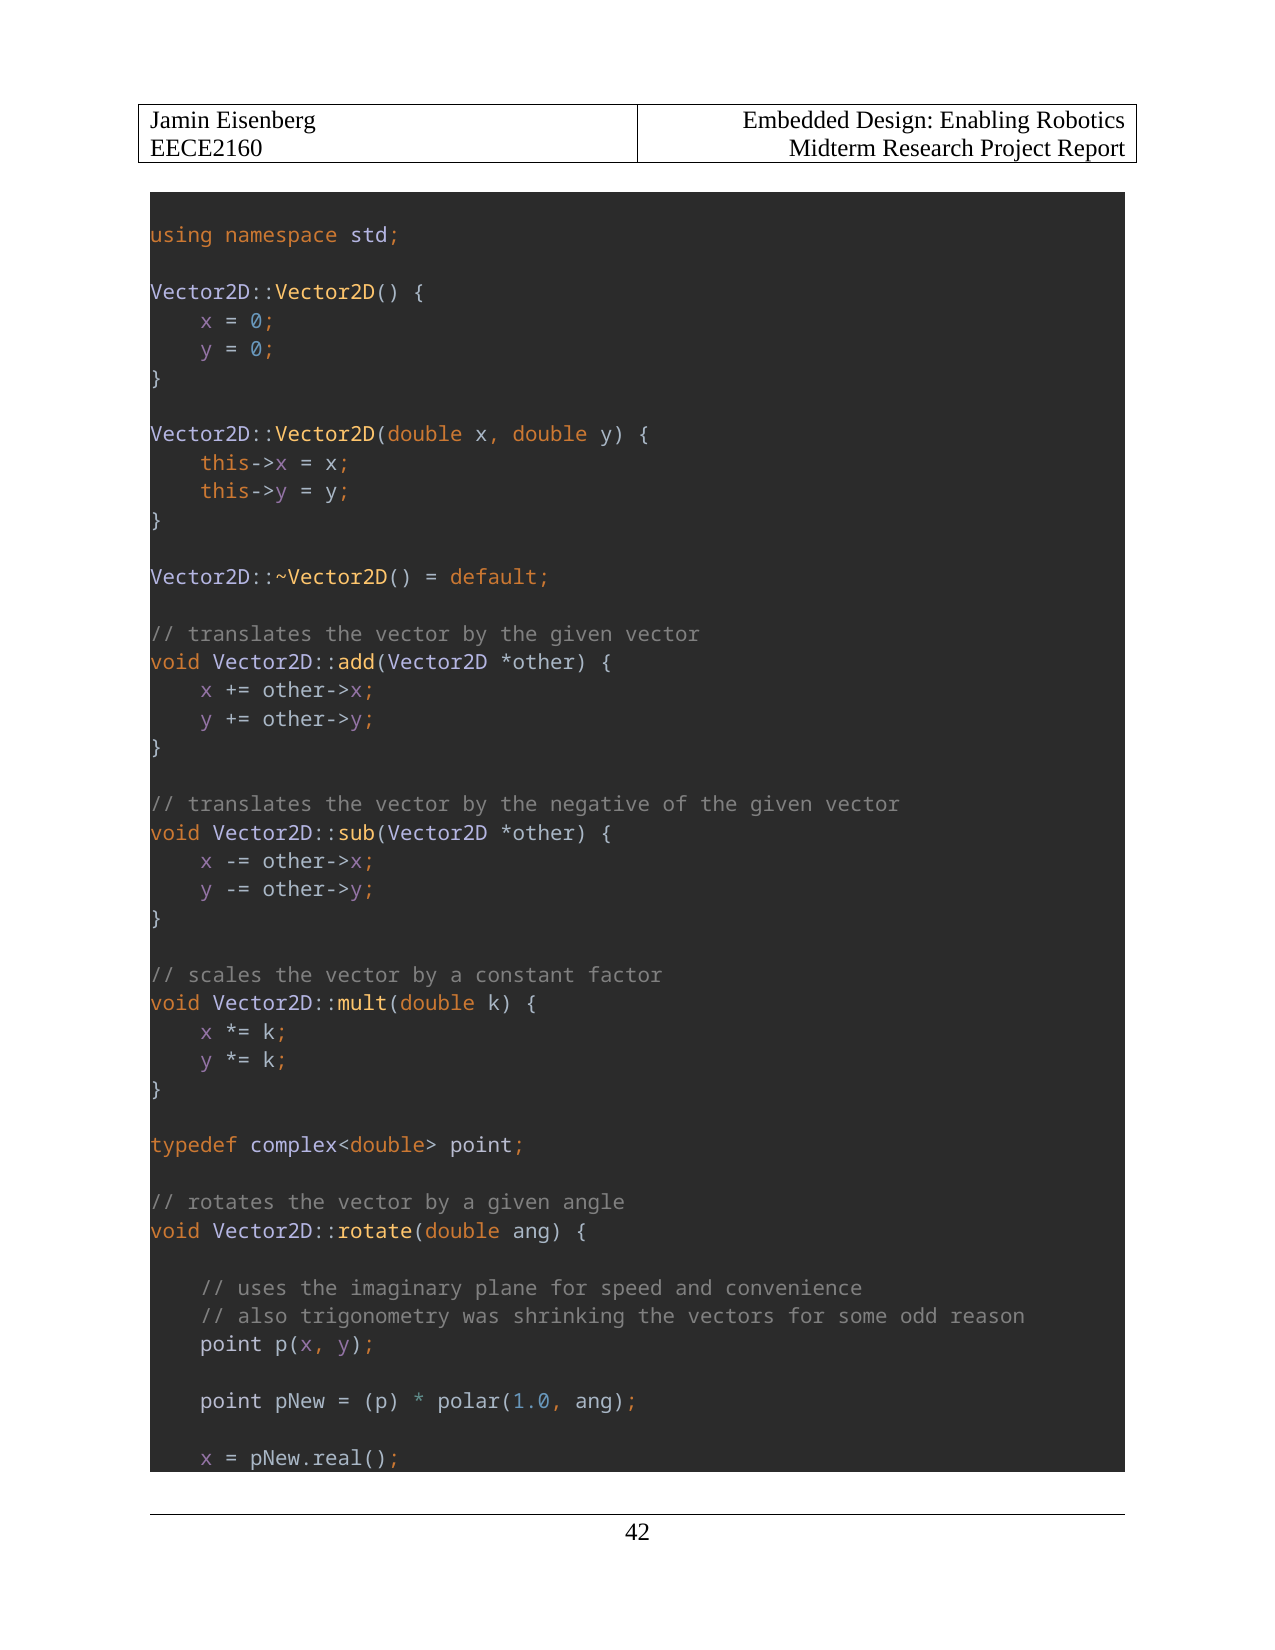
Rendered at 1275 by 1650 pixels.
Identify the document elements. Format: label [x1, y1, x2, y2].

text [150, 192, 1125, 1472]
